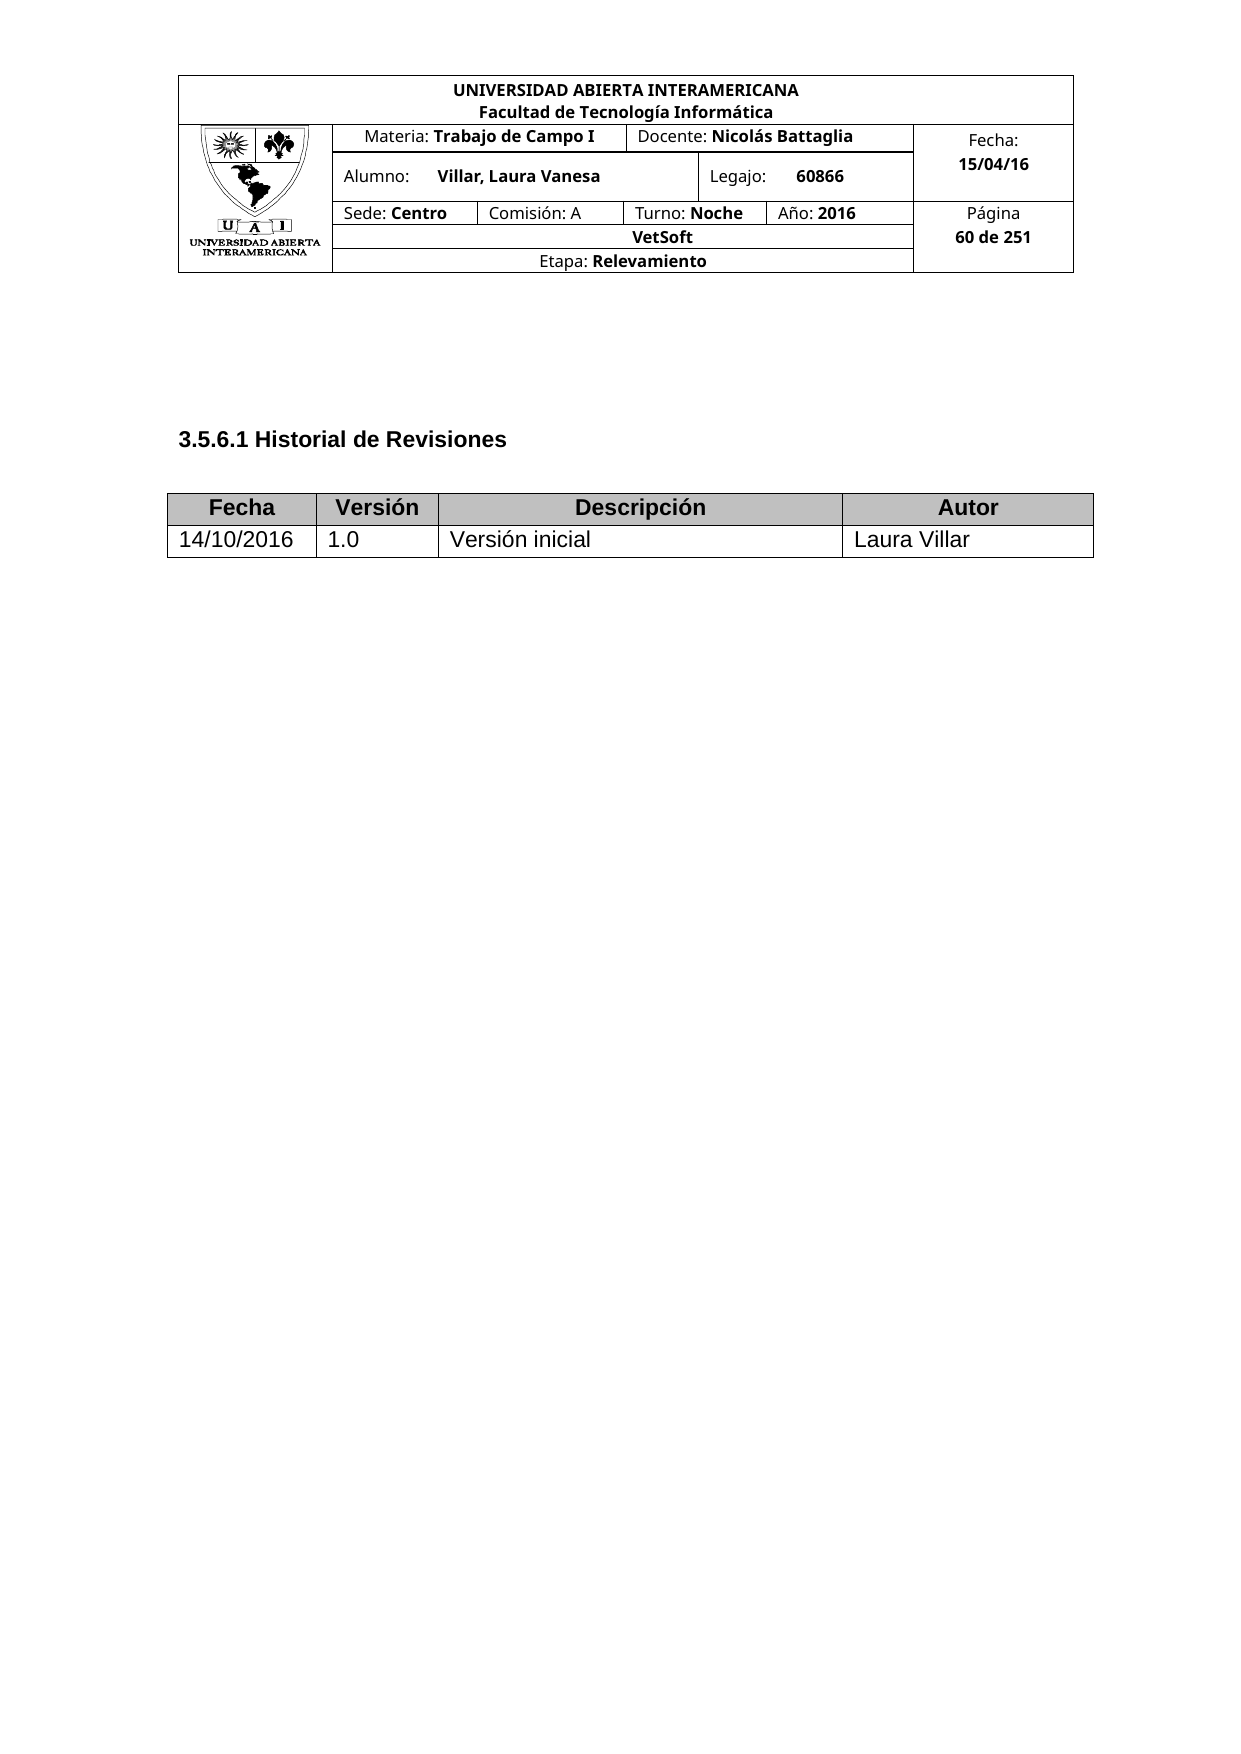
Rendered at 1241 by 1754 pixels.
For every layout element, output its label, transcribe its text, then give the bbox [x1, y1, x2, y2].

table_header Fecha [168, 494, 316, 525]
table_cell Versión inicial [439, 526, 842, 557]
table_cell 1.0 [317, 526, 438, 557]
subtitle 3.5.6.1 Historial de Revisiones [178, 426, 1062, 452]
table_header Descripción [439, 494, 842, 525]
table_header Versión [317, 494, 438, 525]
table_header Autor [843, 494, 1093, 525]
table_cell Laura Villar [843, 526, 1093, 557]
table_cell 14/10/2016 [168, 526, 316, 557]
